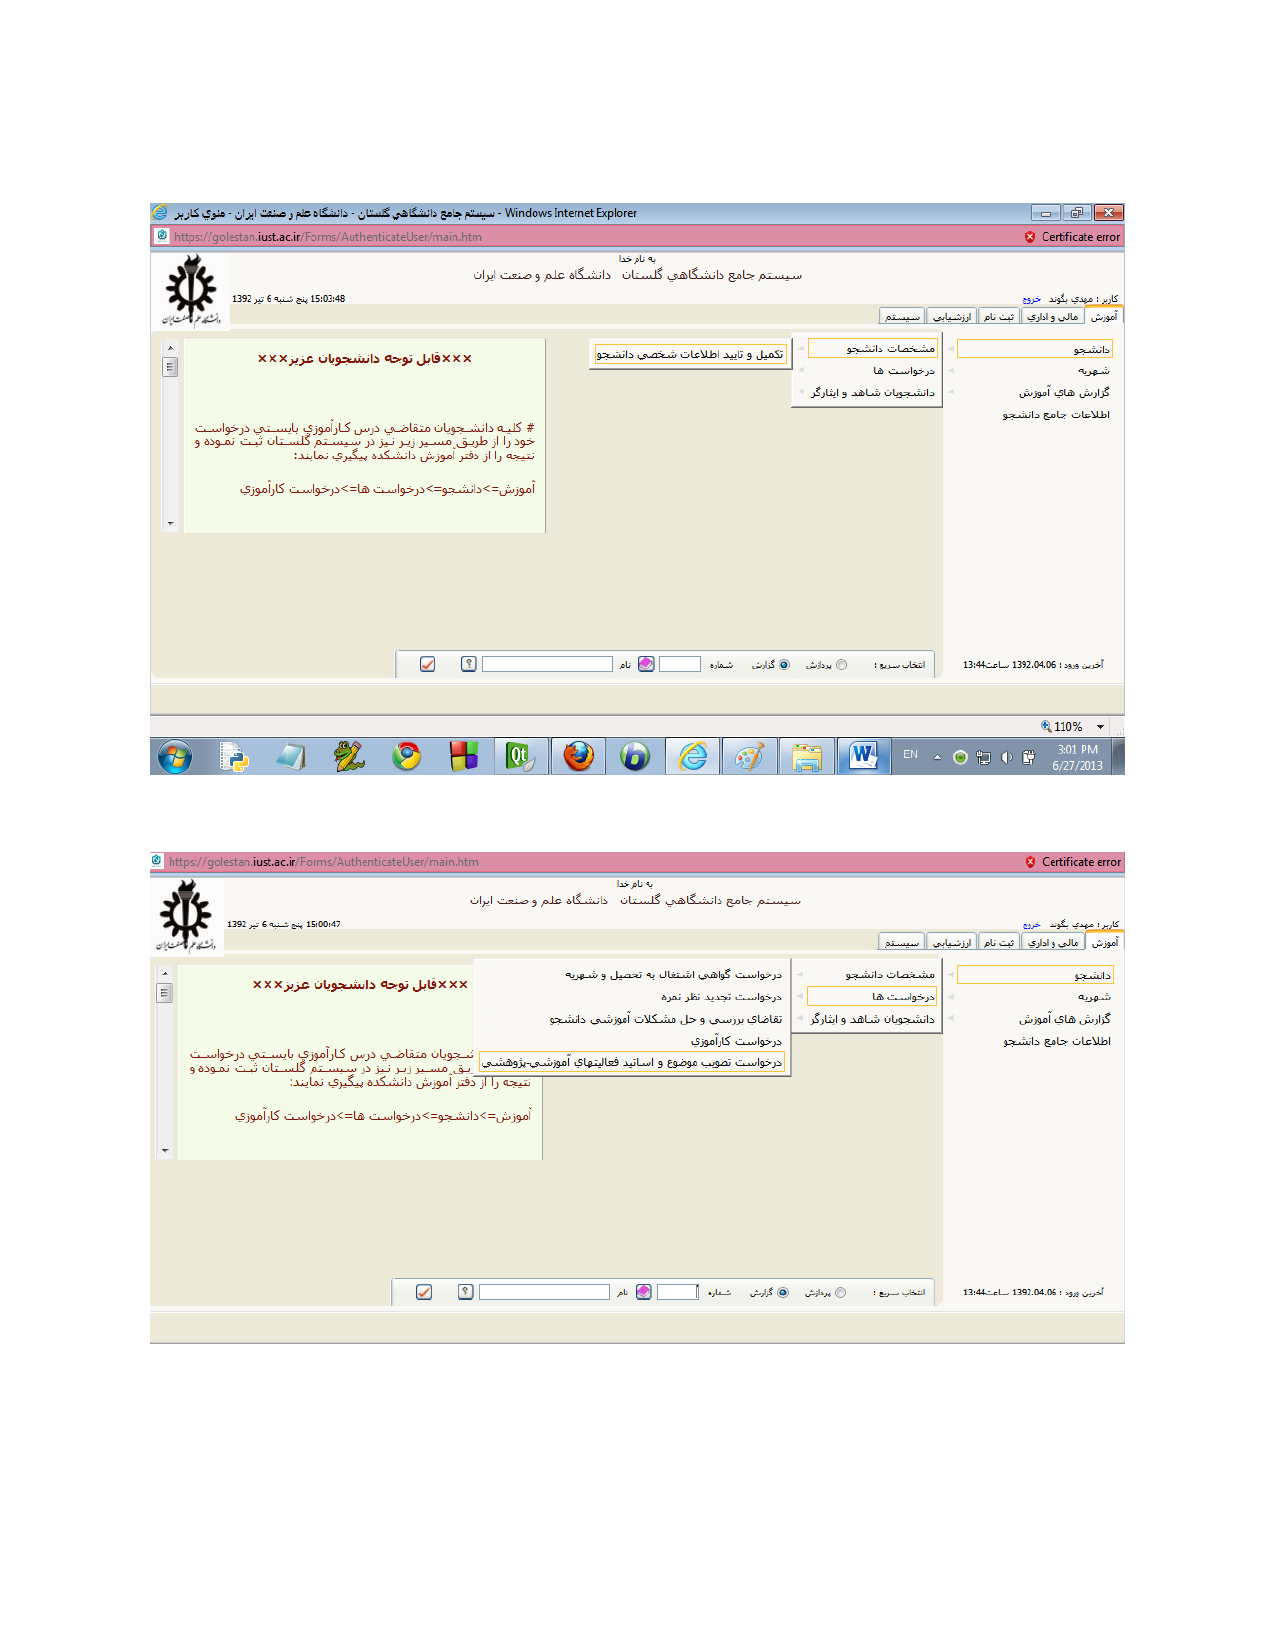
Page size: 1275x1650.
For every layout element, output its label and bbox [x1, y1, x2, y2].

picture [150, 203, 1125, 775]
